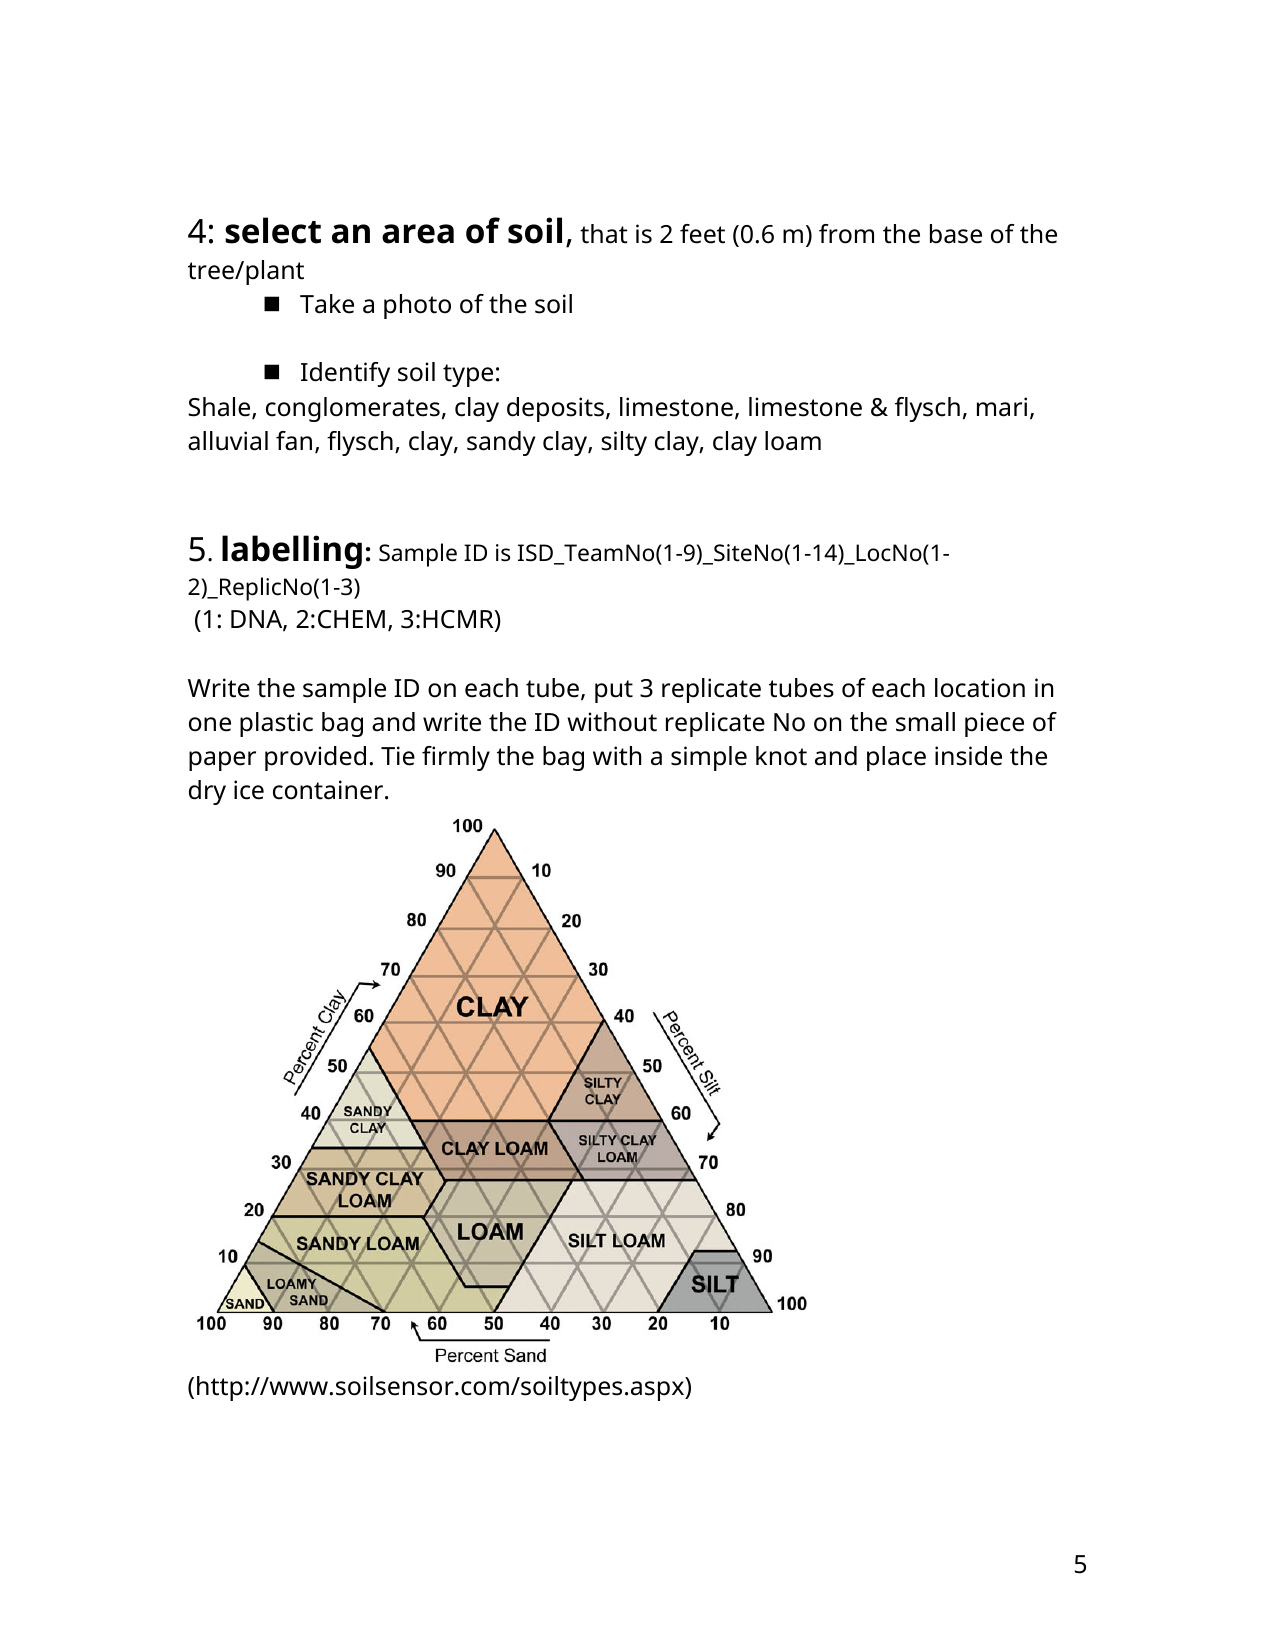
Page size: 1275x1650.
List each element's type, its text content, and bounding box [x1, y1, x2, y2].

text 5. labelling: Sample ID is ISD_TeamNo(1-9)_SiteNo(1-14)_LocNo(1-2)_ReplicNo(1-3) [187, 525, 1087, 602]
text Shale, conglomerates, clay deposits, limestone, limestone & flysch, mari, alluvial fan, flysch, clay, sandy clay, silty clay, clay loam [187, 389, 1087, 457]
list Identify soil type: [262, 355, 1087, 389]
text (http://www.soilsensor.com/soiltypes.aspx) [187, 1369, 1087, 1403]
list Take a photo of the soil [262, 287, 1087, 321]
text Write the sample ID on each tube, put 3 replicate tubes of each location in one plastic bag and write the ID without replicate No on the small piece of paper provided. Tie firmly the bag with a simple knot and place inside the dry ice container. [187, 670, 1087, 806]
text (1: DNA, 2:CHEM, 3:HCMR) [187, 602, 1087, 636]
text 4: select an area of soil, that is 2 feet (0.6 m) from the base of the tree/plant [187, 207, 1087, 287]
picture [187, 806, 818, 1369]
